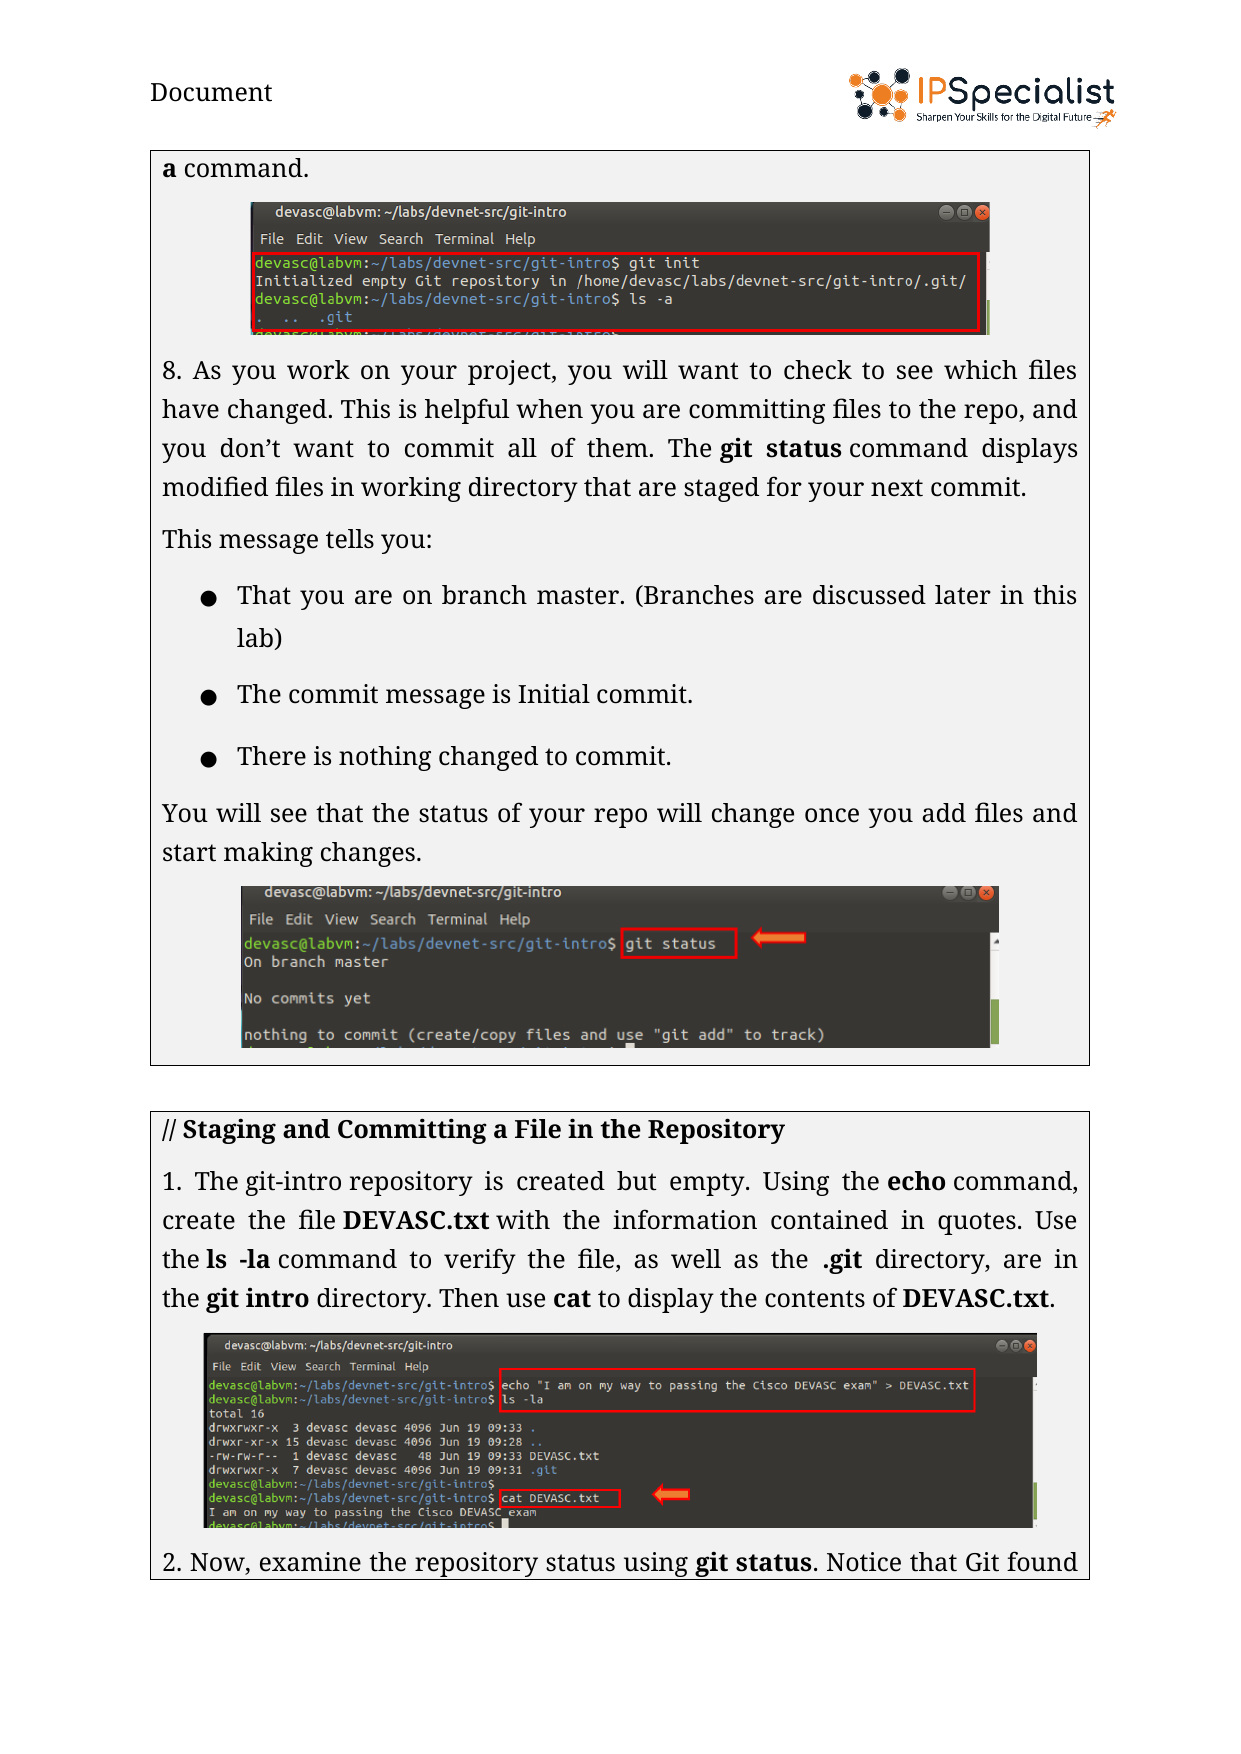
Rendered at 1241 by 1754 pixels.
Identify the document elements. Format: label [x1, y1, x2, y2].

picture [241, 886, 999, 1048]
table_header [151, 1112, 1089, 1579]
picture [203, 1332, 1037, 1528]
picture [843, 54, 1121, 136]
table_header [151, 151, 1089, 1065]
picture [250, 202, 990, 335]
